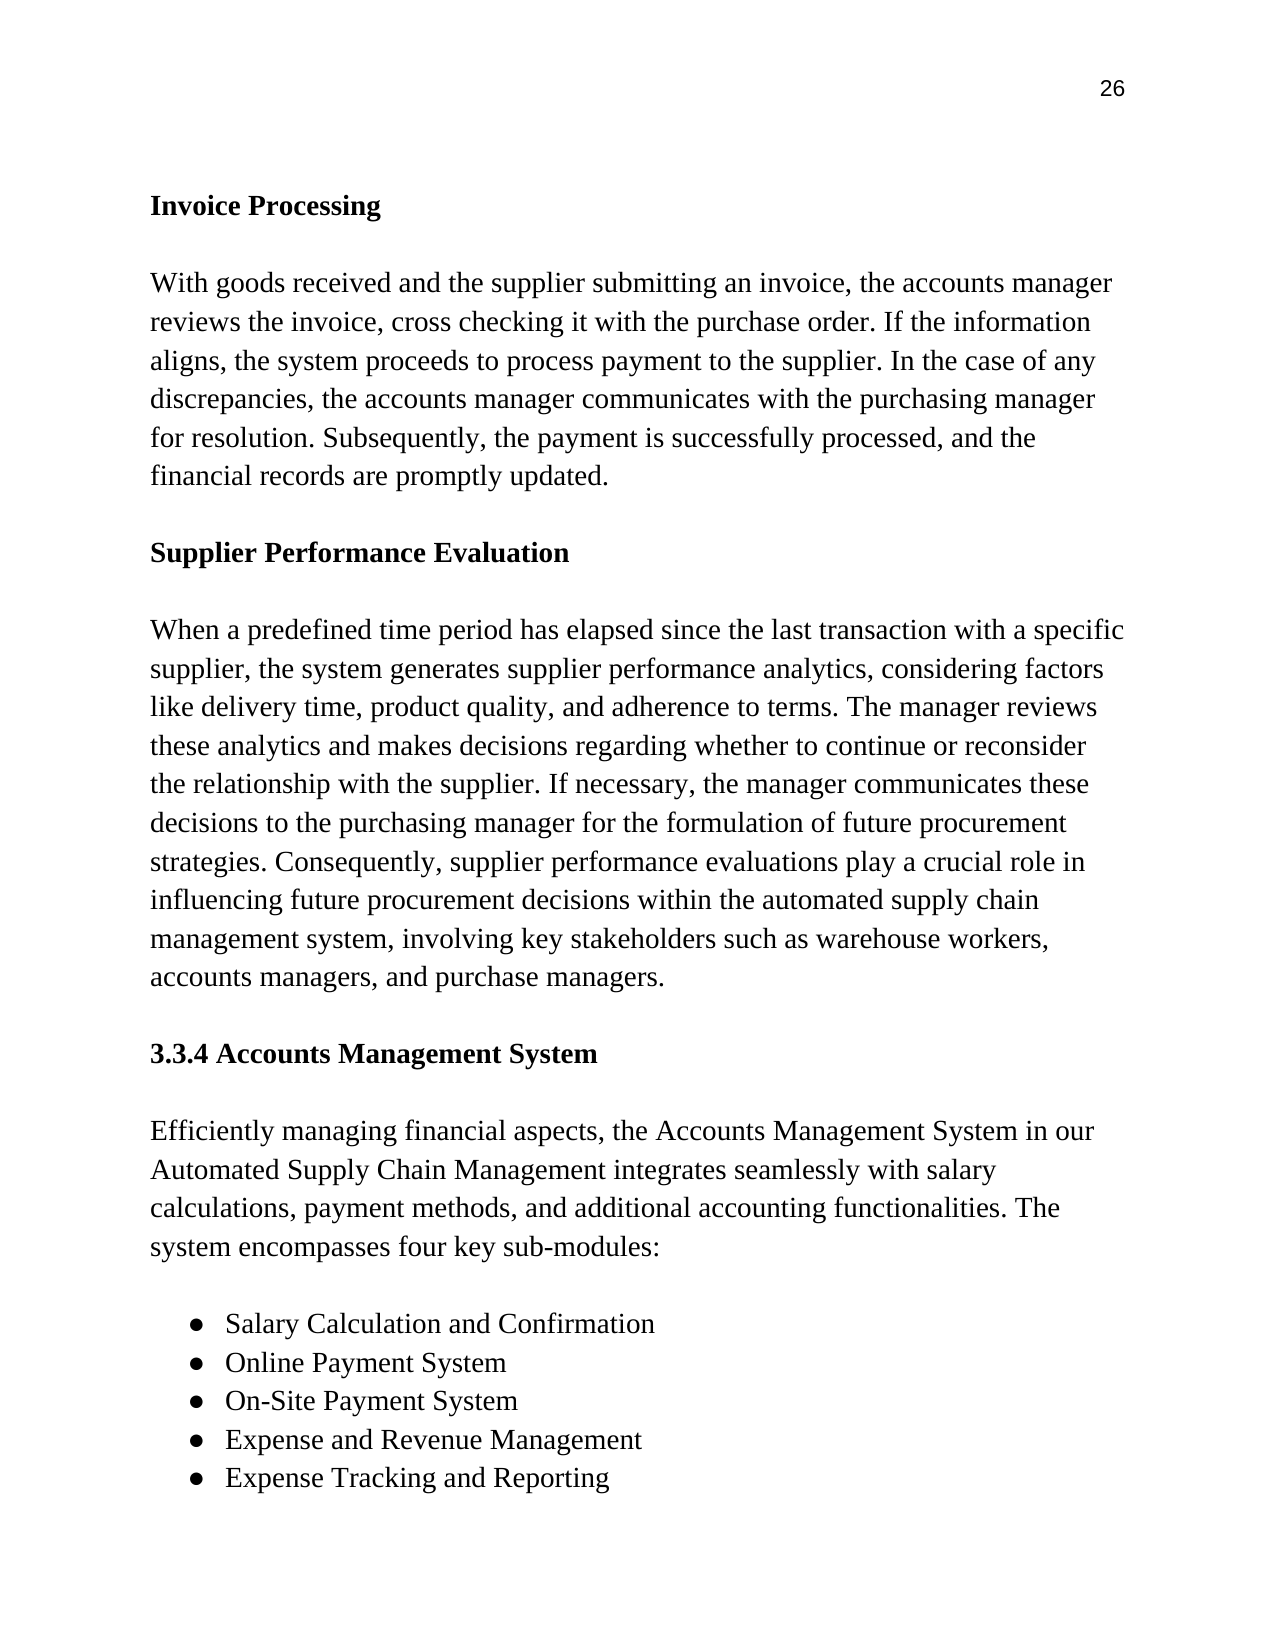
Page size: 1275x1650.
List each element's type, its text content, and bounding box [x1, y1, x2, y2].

text Efficiently managing financial aspects, the Accounts Management System in our Automated Supply Chain Management integrates seamlessly with salary calculations, payment methods, and additional accounting functionalities. The system encompasses four key sub-modules: [150, 1113, 1125, 1263]
text Supplier Performance Evaluation [150, 535, 1125, 569]
text Invoice Processing [150, 188, 1125, 222]
text 3.3.4 Accounts Management System [150, 1036, 1125, 1070]
list Salary Calculation and Confirmation [187, 1306, 1125, 1340]
text With goods received and the supplier submitting an invoice, the accounts manager reviews the invoice, cross checking it with the purchase order. If the information aligns, the system proceeds to process payment to the supplier. In the case of any discrepancies, the accounts manager communicates with the purchasing manager for resolution. Subsequently, the payment is successfully processed, and the financial records are promptly updated. [150, 266, 1125, 492]
list Expense Tracking and Reporting [187, 1460, 1125, 1494]
list Expense and Revenue Management [187, 1422, 1125, 1455]
list Online Payment System [187, 1345, 1125, 1378]
text When a predefined time period has elapsed since the last transaction with a specific supplier, the system generates supplier performance analytics, considering factors like delivery time, product quality, and adherence to terms. The manager reviews these analytics and makes decisions regarding whether to continue or reconsider the relationship with the supplier. If necessary, the manager communicates these decisions to the purchasing manager for the formulation of future procurement strategies. Consequently, supplier performance evaluations play a crucial role in influencing future procurement decisions within the automated supply chain management system, involving key stakeholders such as warehouse workers, accounts managers, and purchase managers. [150, 612, 1125, 993]
list On-Site Payment System [187, 1383, 1125, 1417]
